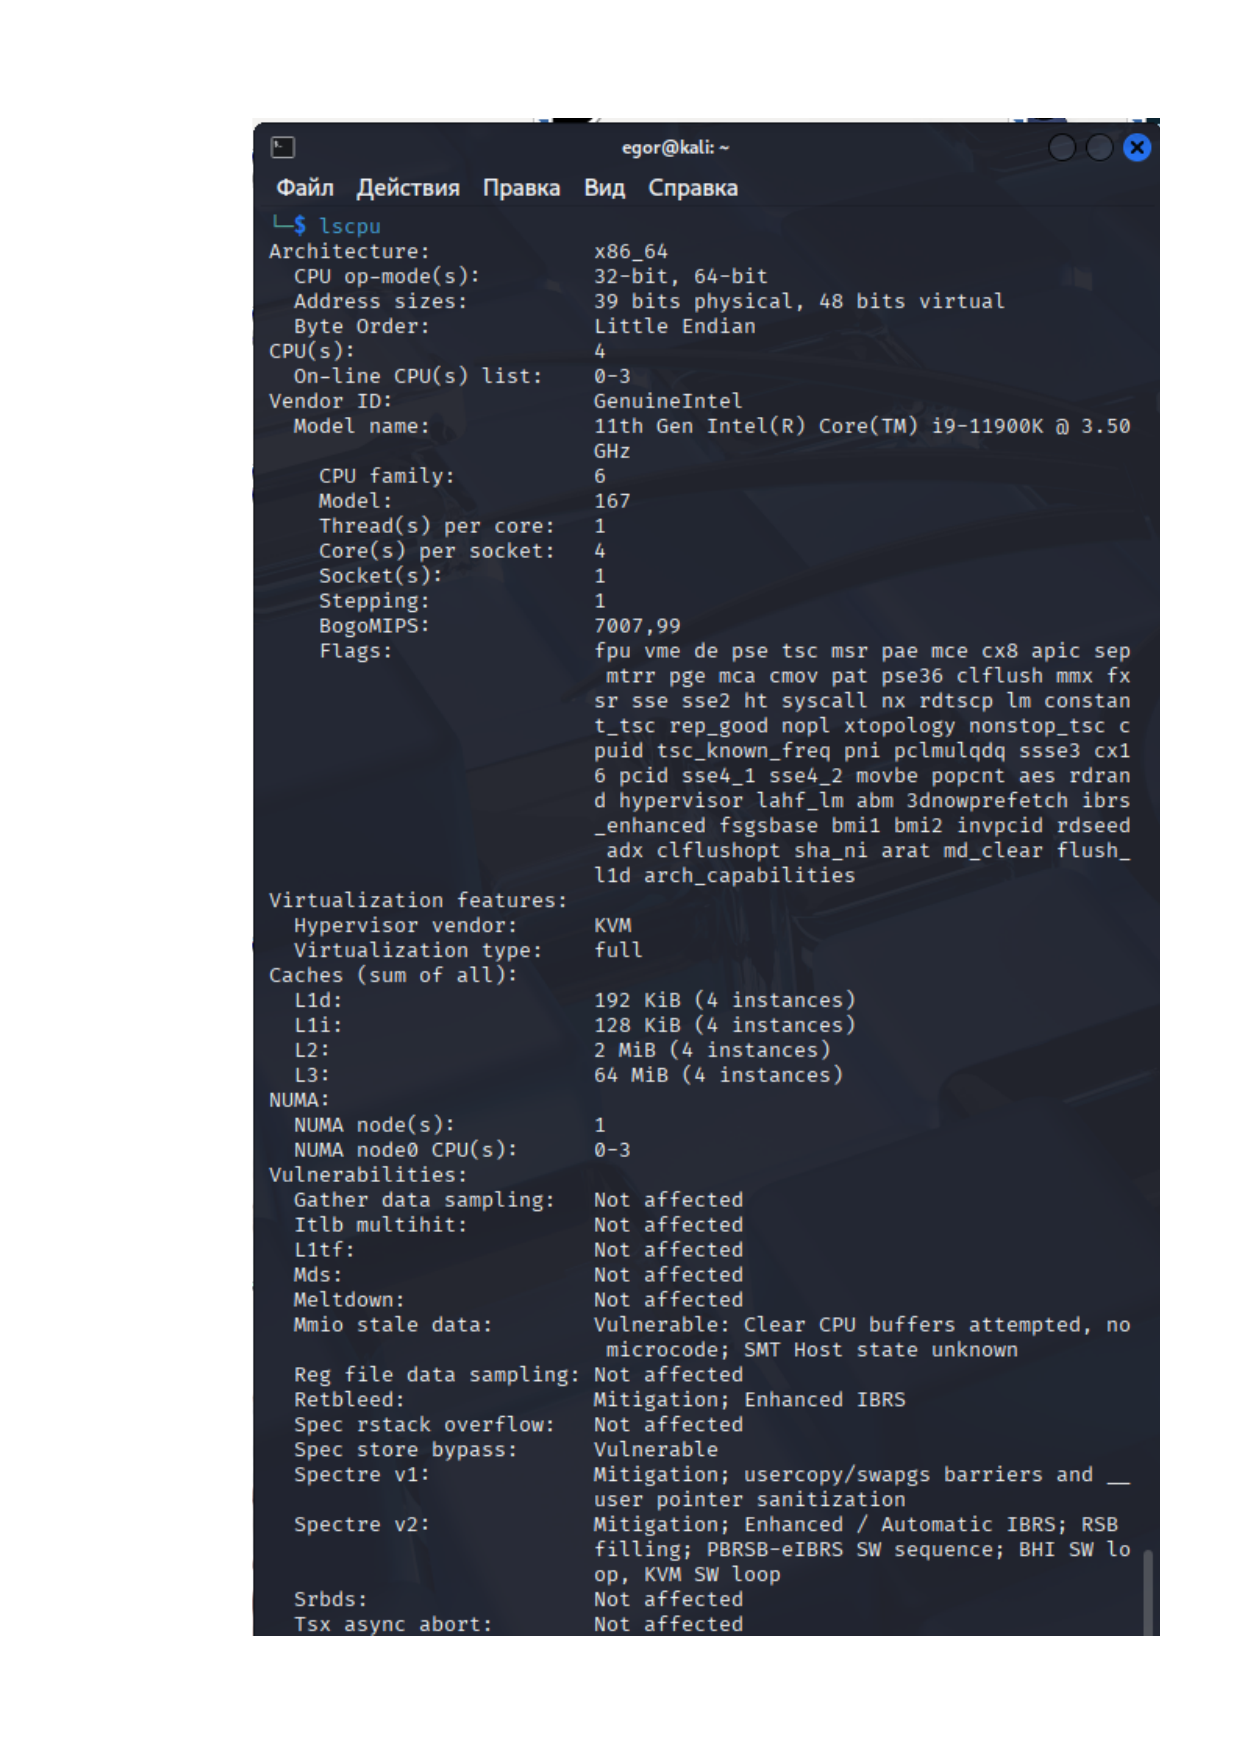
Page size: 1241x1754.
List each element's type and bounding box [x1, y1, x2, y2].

picture [252, 118, 1160, 1636]
